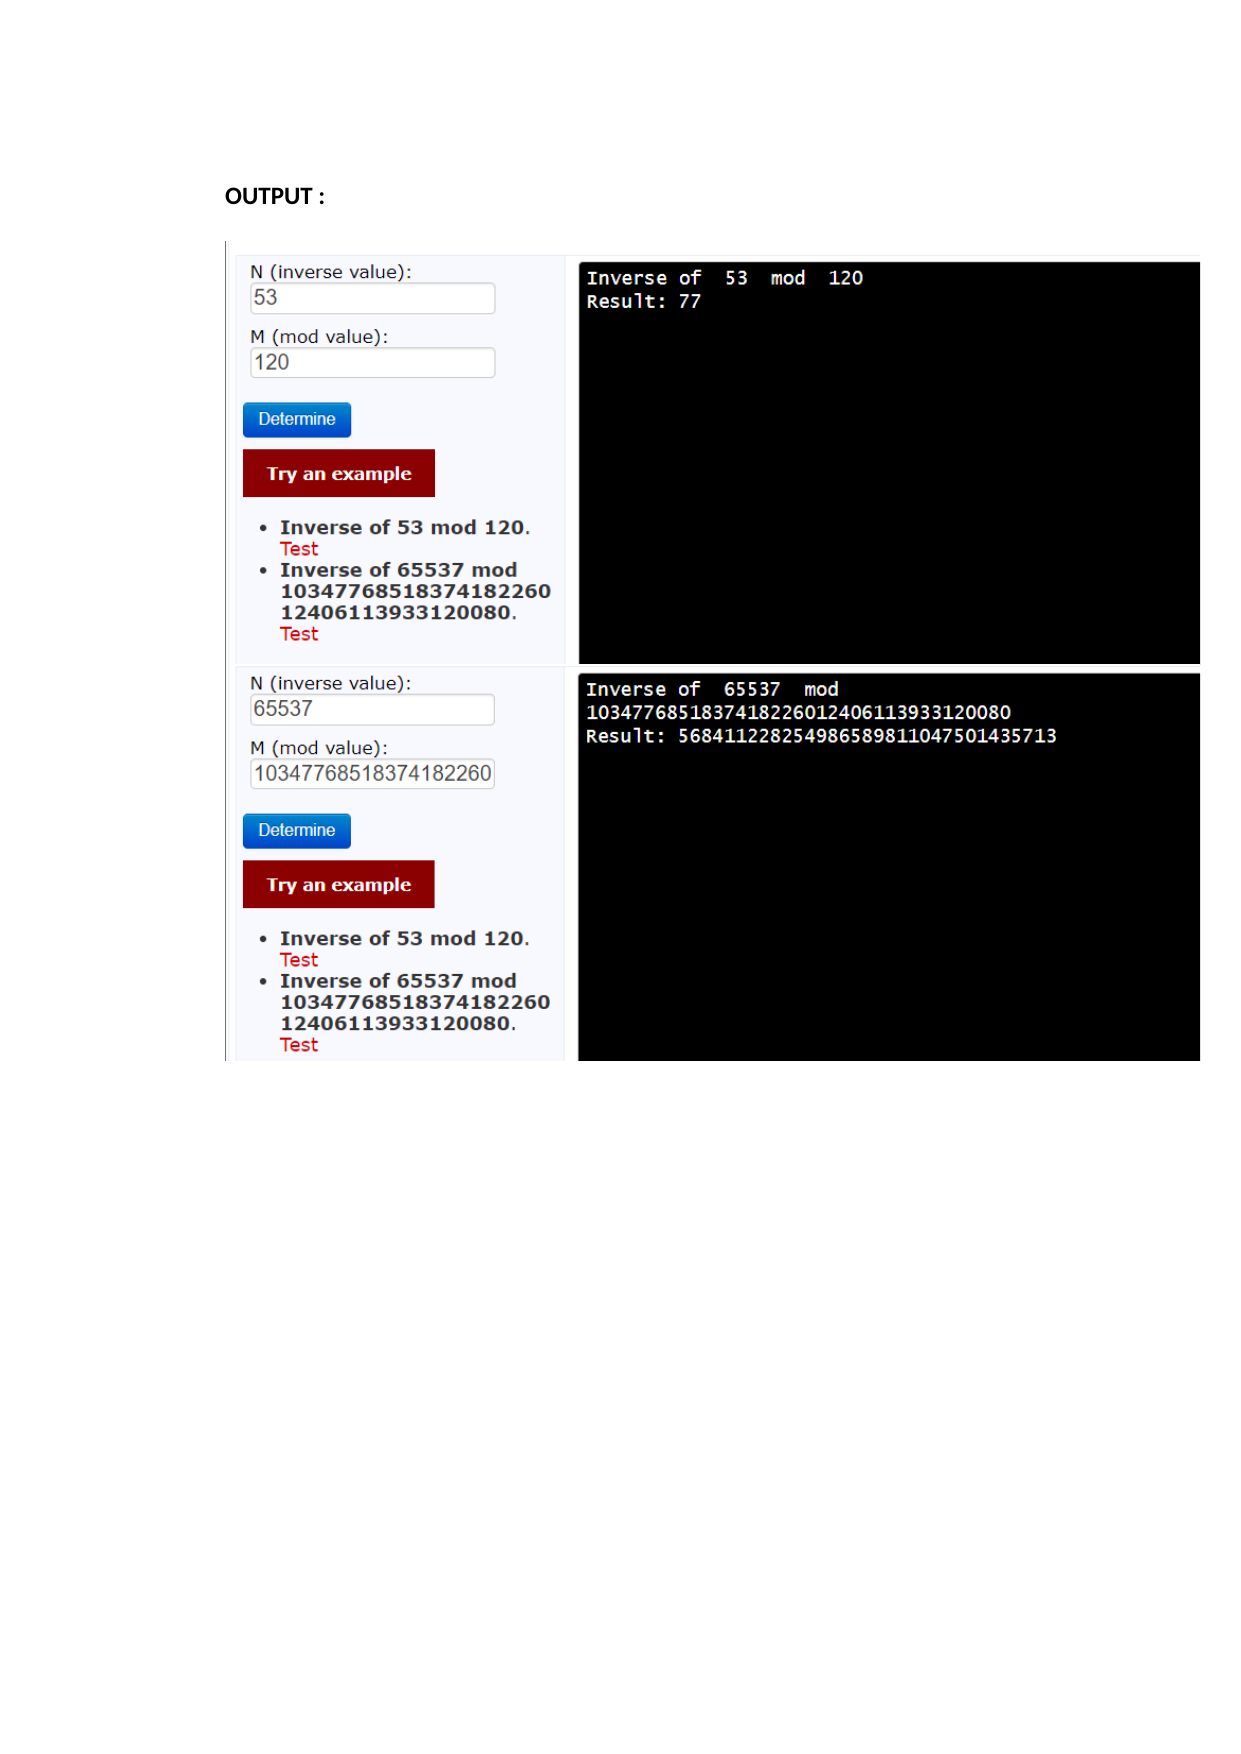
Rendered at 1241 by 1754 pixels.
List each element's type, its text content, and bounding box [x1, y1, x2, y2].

picture [225, 241, 1200, 1061]
text OUTPUT : [150, 181, 1090, 211]
